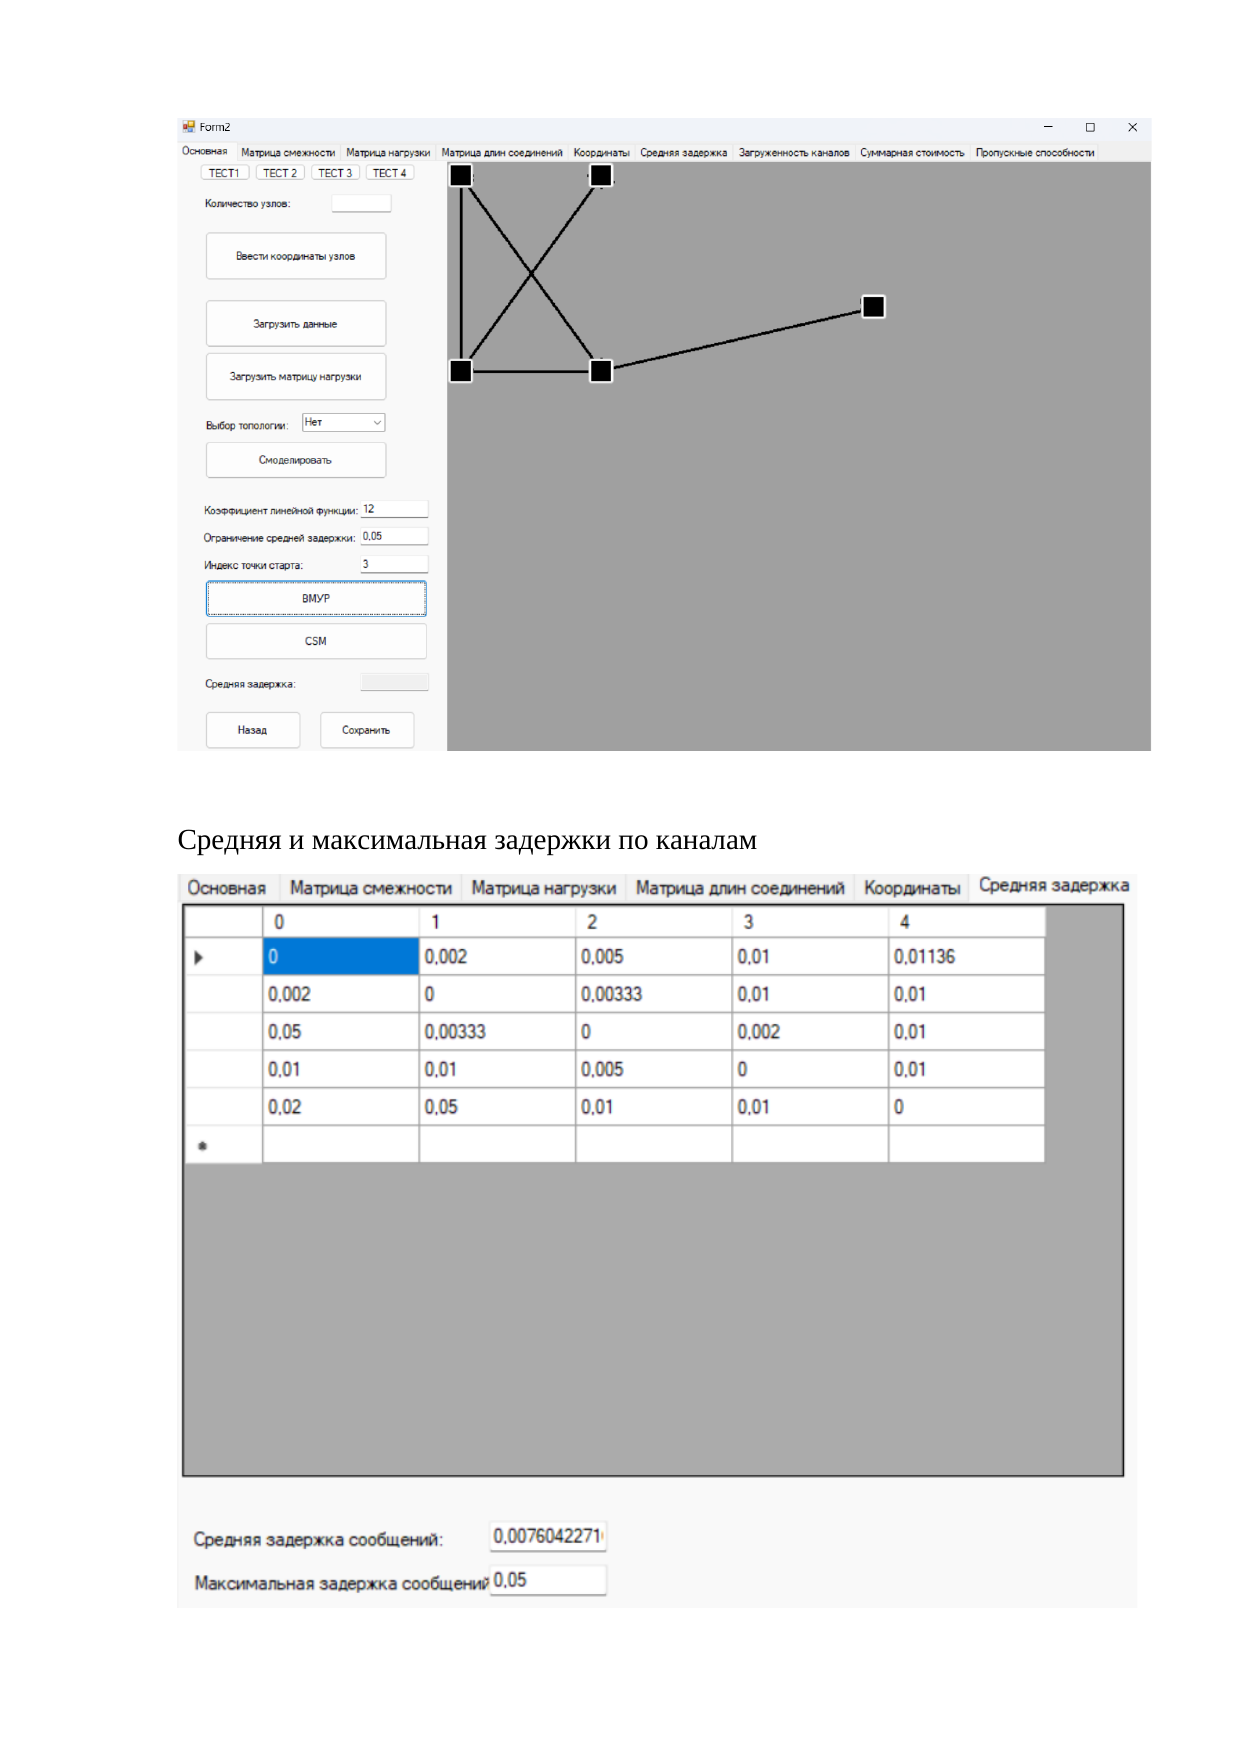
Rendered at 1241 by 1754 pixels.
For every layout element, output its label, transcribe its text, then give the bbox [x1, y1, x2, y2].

picture [177, 874, 1138, 1608]
text Средняя и максимальная задержки по каналам [177, 822, 1152, 855]
picture [177, 118, 1152, 751]
